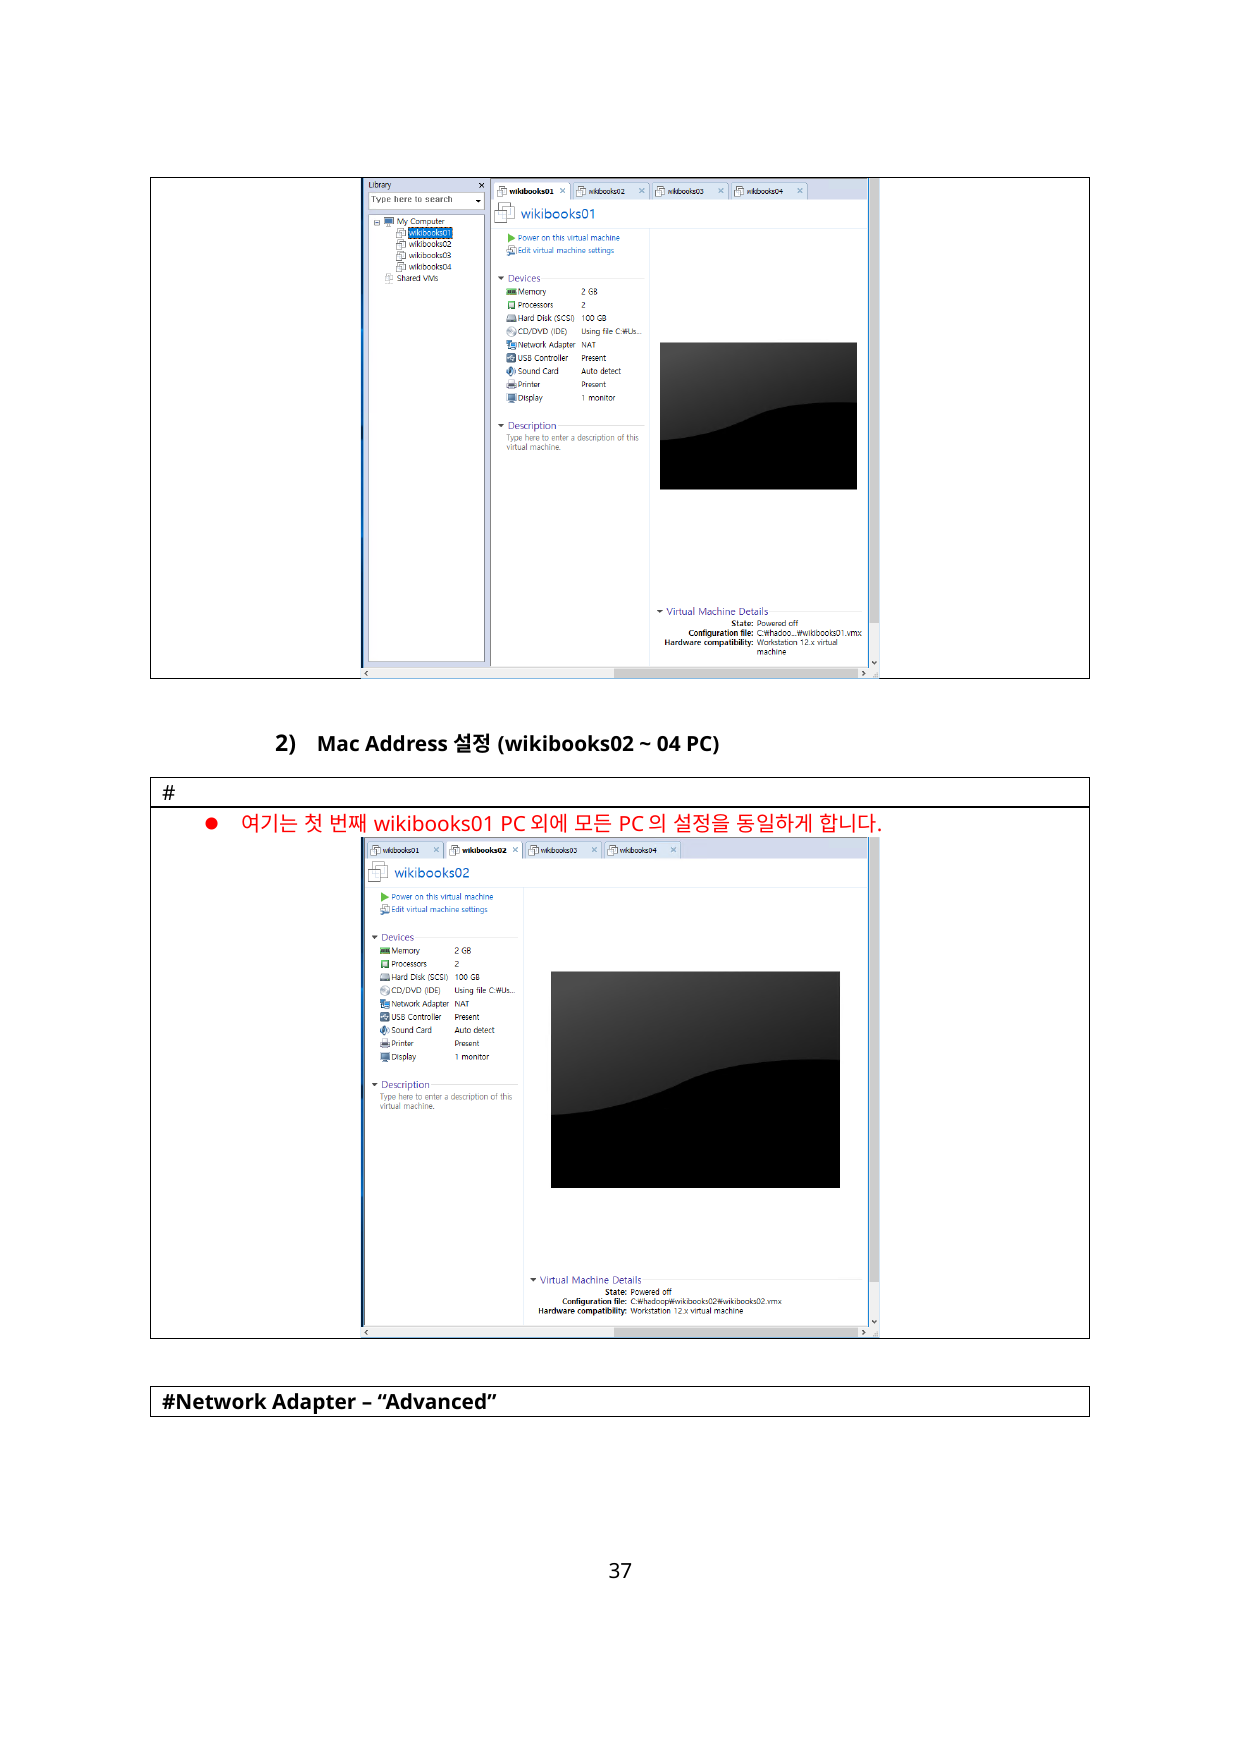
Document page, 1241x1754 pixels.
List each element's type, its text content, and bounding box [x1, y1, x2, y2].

picture [360, 837, 880, 1338]
table_cell [880, 178, 1089, 678]
table_cell 여기는 첫 번째 wikibooks01 PC외에 모든 PC의 설정을 동일하게 합니다. [151, 808, 1089, 1338]
table_header # [151, 778, 1089, 806]
picture [360, 178, 880, 679]
table_header #Network Adapter – “Advanced” [151, 1387, 1089, 1416]
table_cell [151, 178, 360, 678]
list Mac Address 설정 (wikibooks02 ~ 04 PC) [275, 727, 1090, 758]
